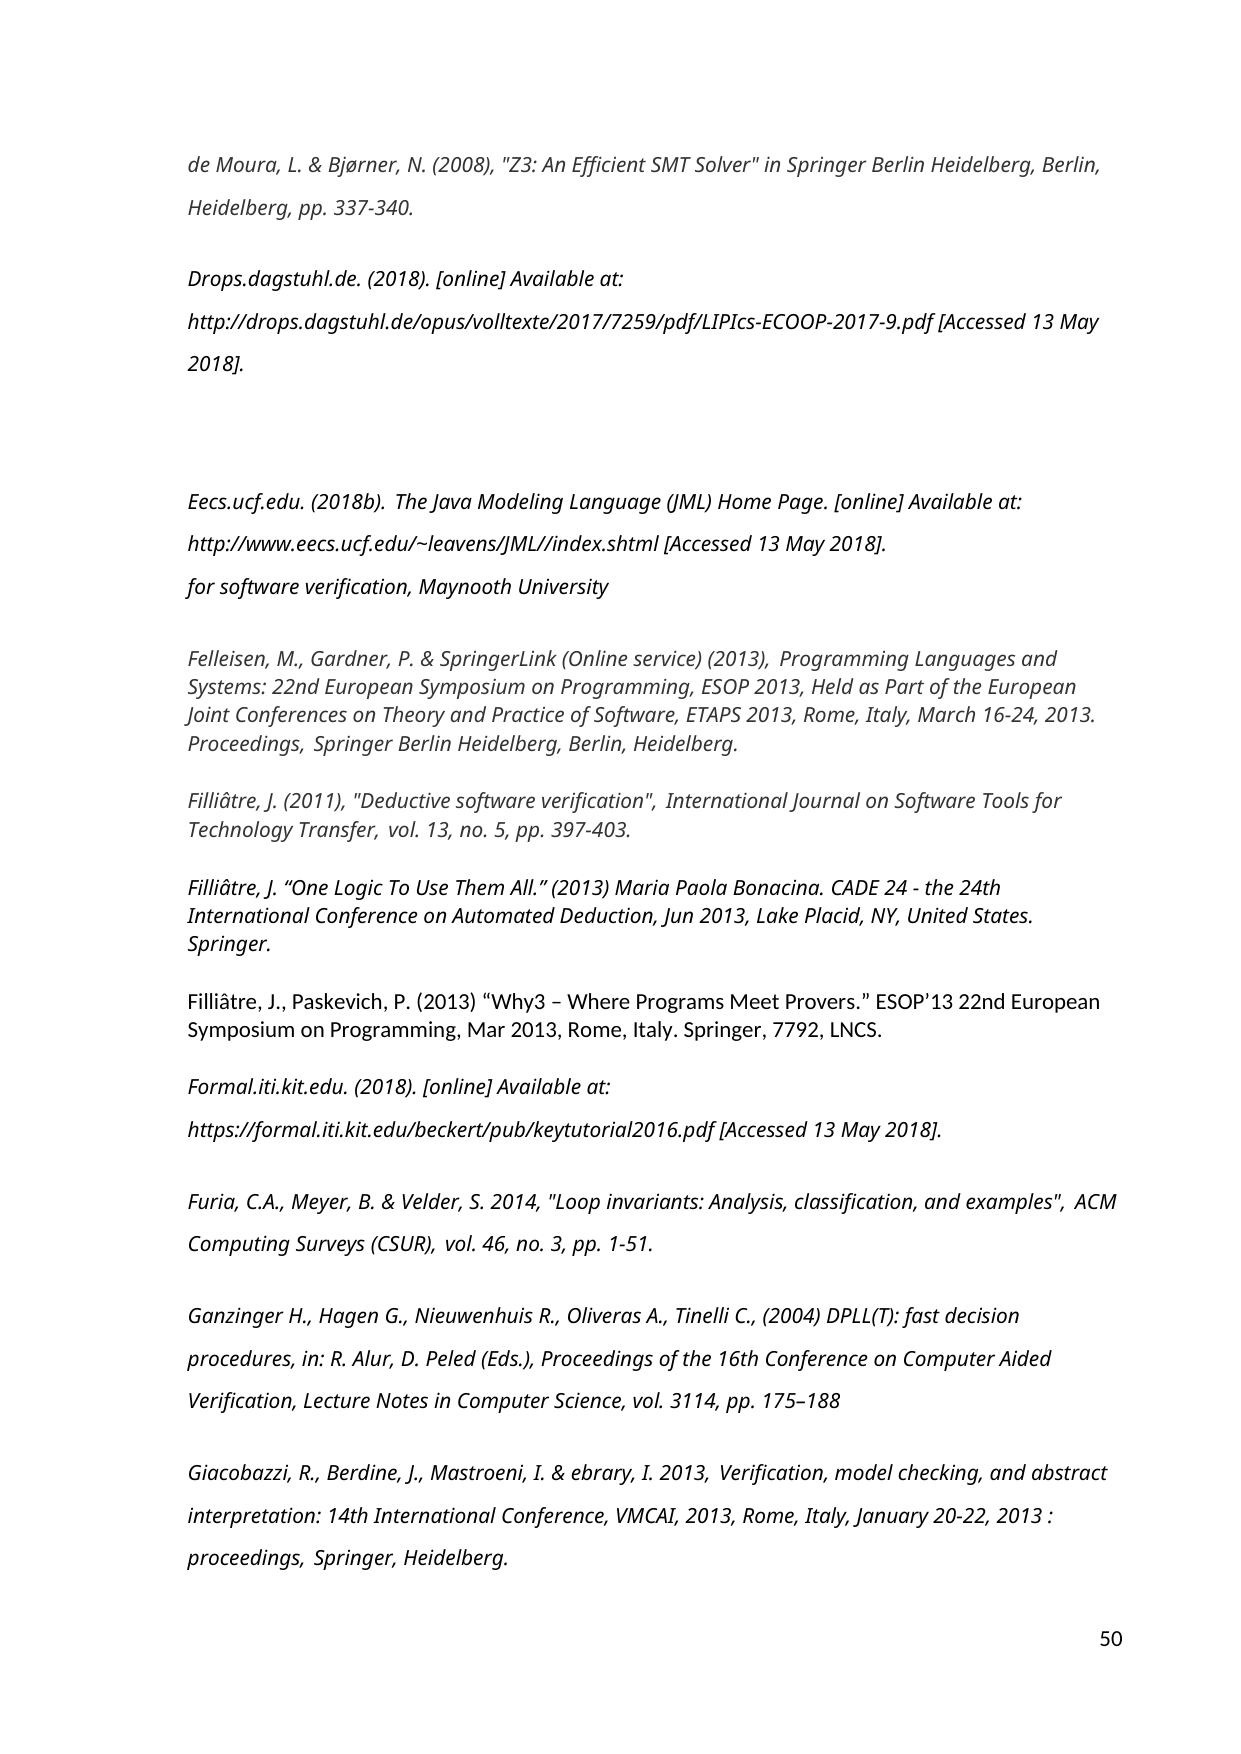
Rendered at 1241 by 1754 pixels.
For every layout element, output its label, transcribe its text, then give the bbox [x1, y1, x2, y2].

text Felleisen, M., Gardner, P. & SpringerLink (Online service) (2013), Programming Languages and Systems: 22nd European Symposium on Programming, ESOP 2013, Held as Part of the European Joint Conferences on Theory and Practice of Software, ETAPS 2013, Rome, Italy, March 16-24, 2013. Proceedings, Springer Berlin Heidelberg, Berlin, Heidelberg. [187, 644, 1122, 757]
text Filliâtre, J., Paskevich, P. (2013) “Why3 – Where Programs Meet Provers.” ESOP’13 22nd European Symposium on Programming, Mar 2013, Rome, Italy. Springer, 7792, LNCS. [187, 987, 1122, 1043]
text for software verification, Maynooth University [187, 572, 1122, 600]
text Ganzinger H., Hagen G., Nieuwenhuis R., Oliveras A., Tinelli C., (2004) DPLL(T): fast decision procedures, in: R. Alur, D. Peled (Eds.), Proceedings of the 16th Conference on Computer Aided Verification, Lecture Notes in Computer Science, vol. 3114, pp. 175–188 [187, 1301, 1122, 1415]
text Filliâtre, J. “One Logic To Use Them All.” (2013) Maria Paola Bonacina. CADE 24 - the 24th International Conference on Automated Deduction, Jun 2013, Lake Placid, NY, United States. Springer. [187, 873, 1122, 958]
text de Moura, L. & Bjørner, N. (2008), "Z3: An Efficient SMT Solver" in Springer Berlin Heidelberg, Berlin, Heidelberg, pp. 337-340. [187, 150, 1122, 221]
subtitle Formal.iti.kit.edu. (2018). [online] Available at: https://formal.iti.kit.edu/beckert/pub/keytutorial2016.pdf [Accessed 13 May 2018]. [187, 1072, 1122, 1143]
text Furia, C.A., Meyer, B. & Velder, S. 2014, "Loop invariants: Analysis, classification, and examples", ACM Computing Surveys (CSUR), vol. 46, no. 3, pp. 1-51. [187, 1187, 1122, 1258]
text Filliâtre, J. (2011), "Deductive software verification", International Journal on Software Tools for Technology Transfer, vol. 13, no. 5, pp. 397-403. [187, 787, 1122, 843]
subtitle Eecs.ucf.edu. (2018b). The Java Modeling Language (JML) Home Page. [online] Available at: http://www.eecs.ucf.edu/~leavens/JML//index.shtml [Accessed 13 May 2018]. [187, 487, 1122, 558]
subtitle Drops.dagstuhl.de. (2018). [online] Available at: http://drops.dagstuhl.de/opus/volltexte/2017/7259/pdf/LIPIcs-ECOOP-2017-9.pdf [Accessed 13 May 2018]. [187, 264, 1122, 378]
text Giacobazzi, R., Berdine, J., Mastroeni, I. & ebrary, I. 2013, Verification, model checking, and abstract interpretation: 14th International Conference, VMCAI, 2013, Rome, Italy, January 20-22, 2013 : proceedings, Springer, Heidelberg. [187, 1458, 1122, 1572]
